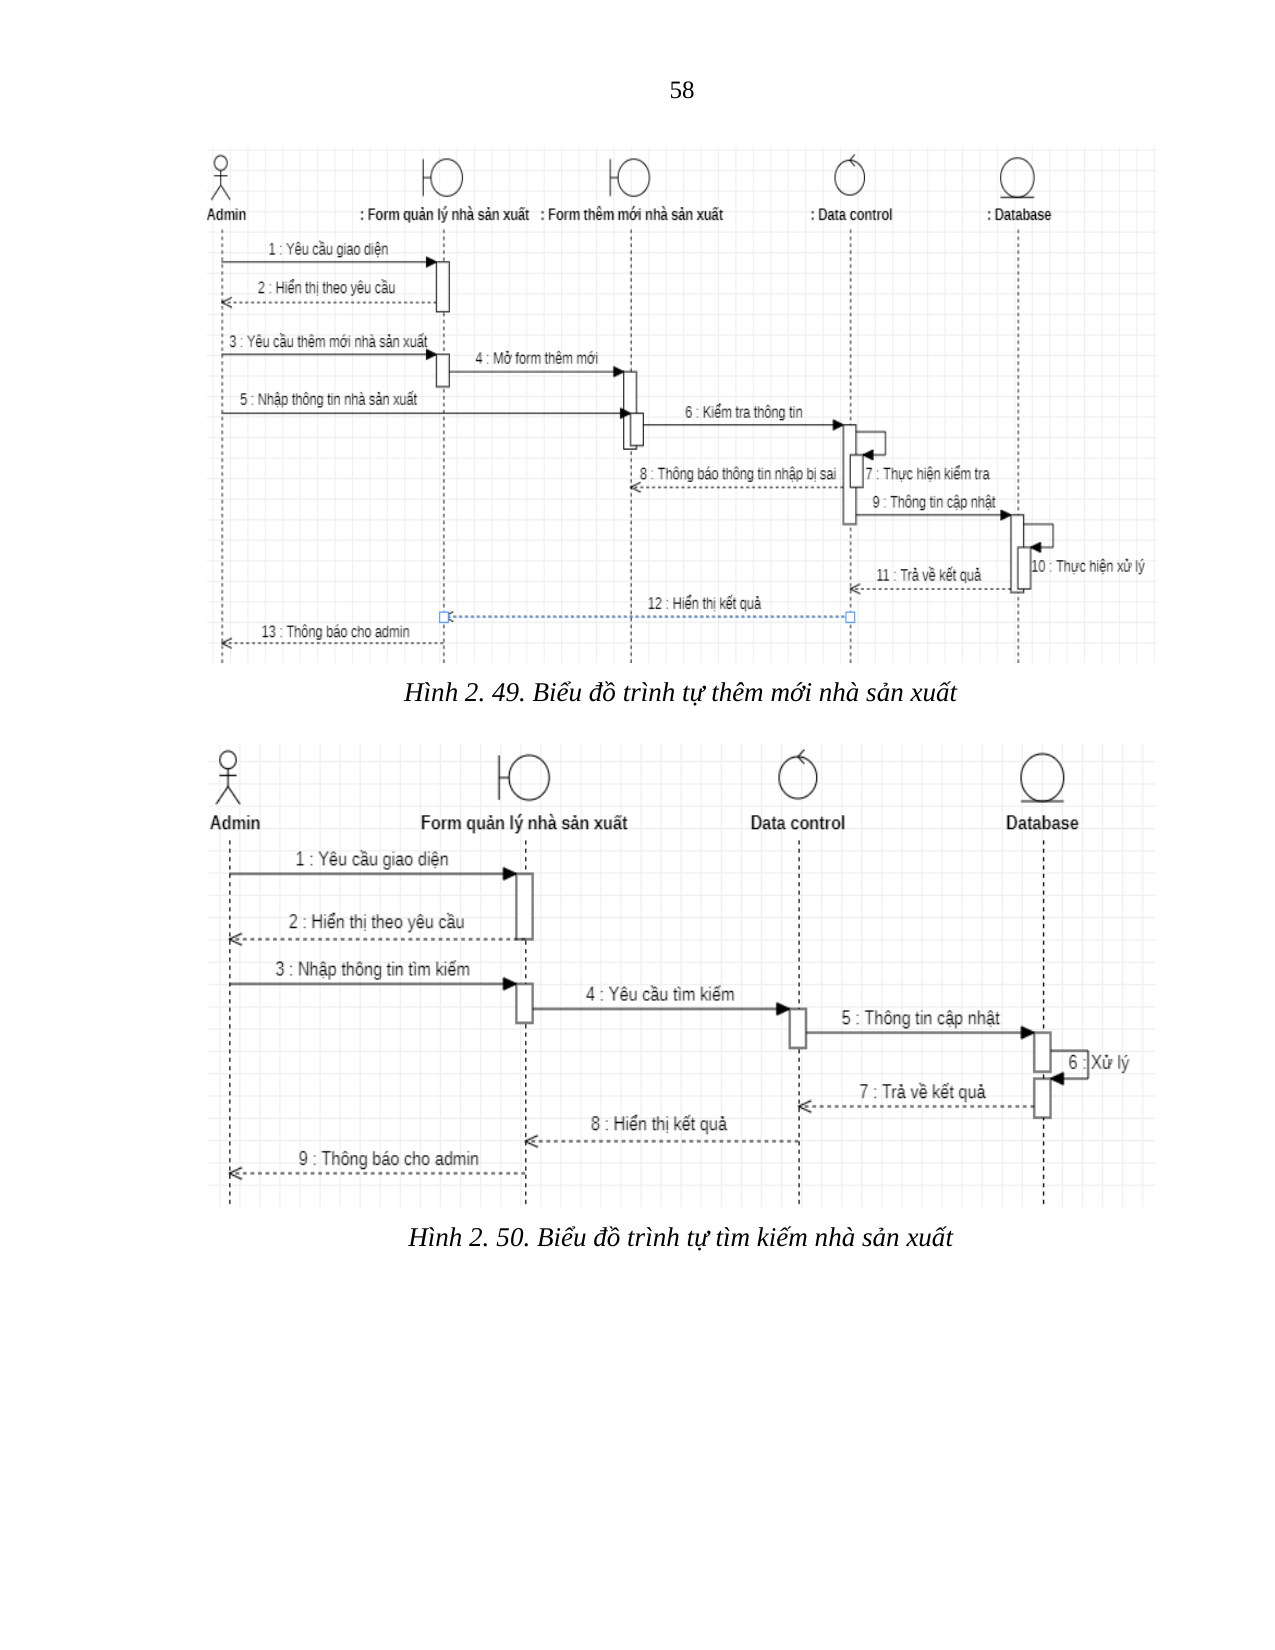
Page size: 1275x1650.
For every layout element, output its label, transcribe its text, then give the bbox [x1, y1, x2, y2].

picture [206, 147, 1157, 663]
text Hình 2. 50. Biểu đồ trình tự tìm kiếm nhà sản xuất [207, 1221, 1157, 1252]
picture [208, 744, 1156, 1207]
text Hình 2. 49. Biểu đồ trình tự thêm mới nhà sản xuất [207, 677, 1157, 708]
